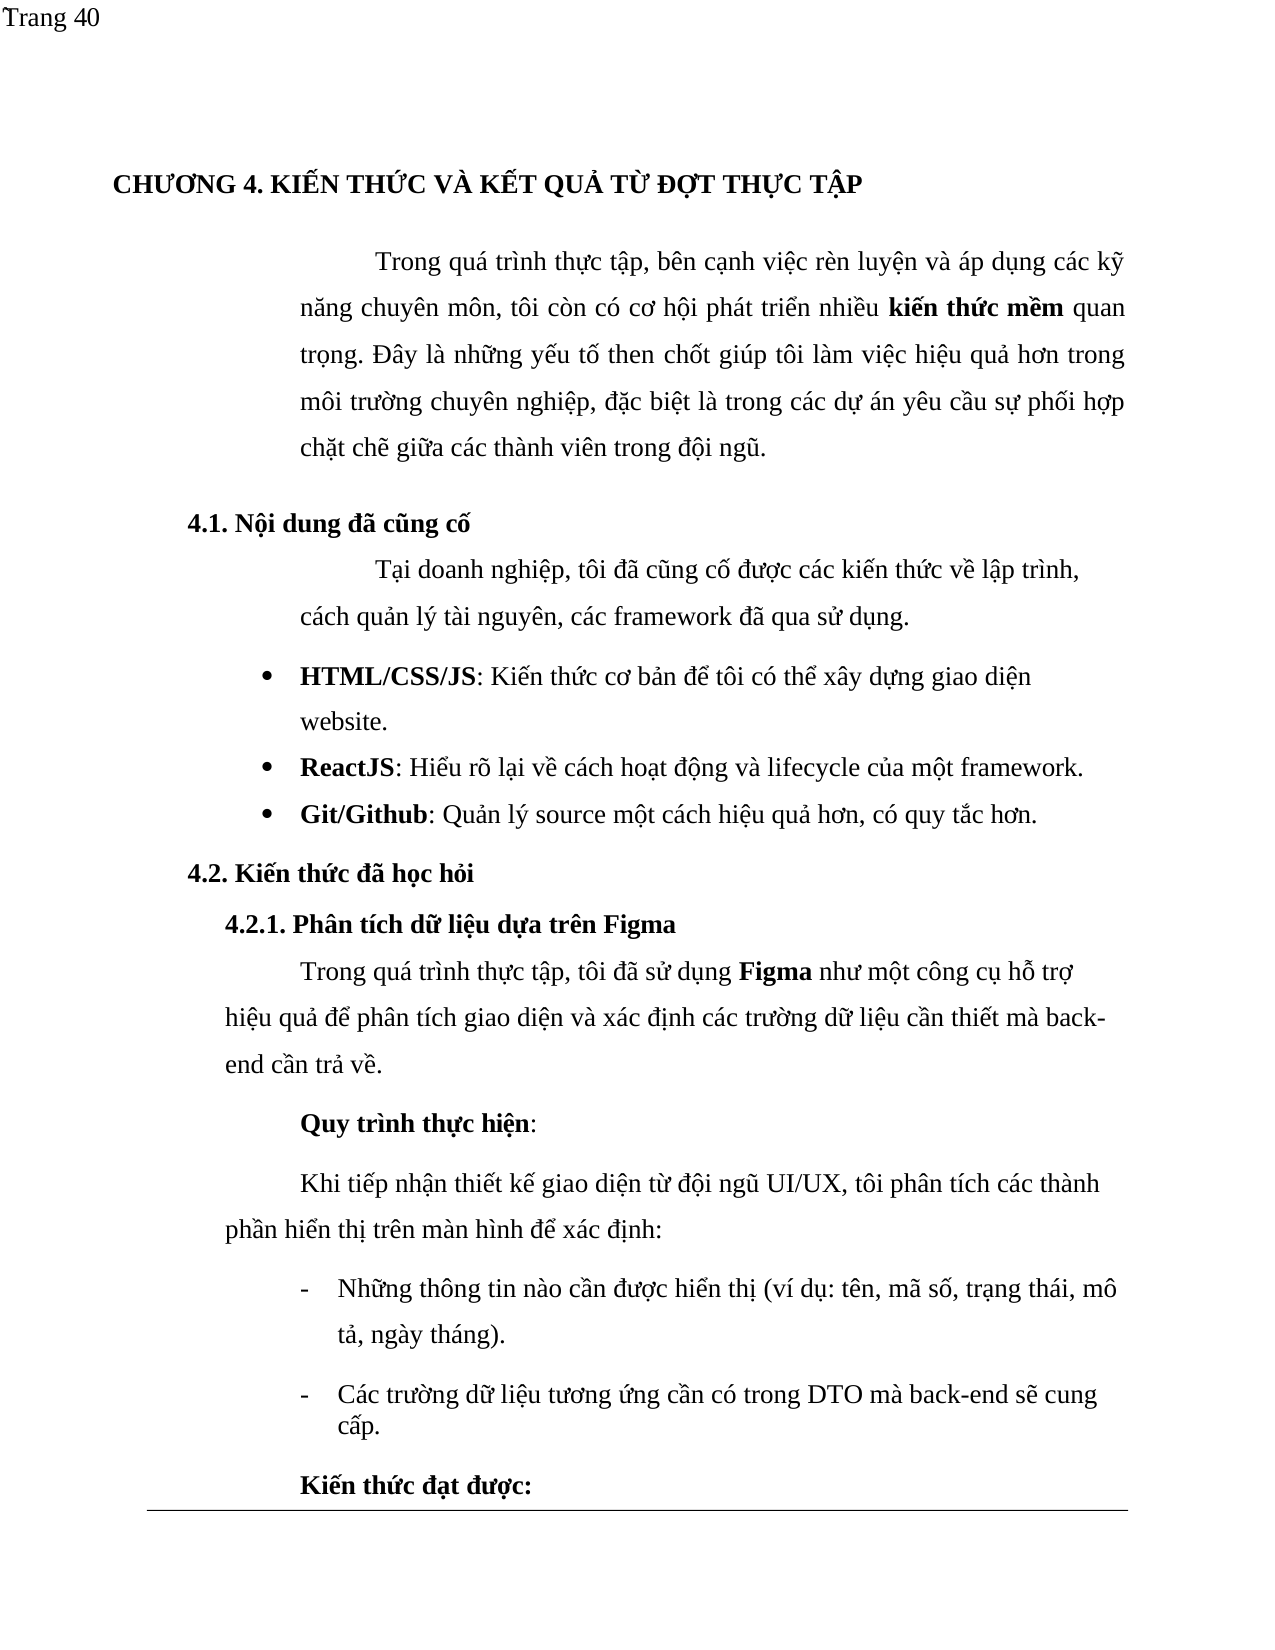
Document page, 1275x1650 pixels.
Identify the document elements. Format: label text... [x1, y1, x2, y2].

subtitle Kiến thức đã học hỏi [187, 857, 1162, 888]
subtitle Kiến thức đạt được: [300, 1469, 1162, 1500]
subtitle Quy trình thực hiện: [300, 1107, 1162, 1139]
list Những thông tin nào cần được hiển thị (ví dụ: tên, mã số, trạng thái, mô tả, ngày tháng). [300, 1272, 1117, 1350]
list HTML/CSS/JS: Kiến thức cơ bản để tôi có thể xây dựng giao diện website. [262, 660, 1031, 736]
list ReactJS: Hiểu rõ lại về cách hoạt động và lifecycle của một framework. [262, 751, 1162, 782]
list Git/Github: Quản lý source một cách hiệu quả hơn, có quy tắc hơn. [262, 798, 1162, 829]
text Trong quá trình thực tập, bên cạnh việc rèn luyện và áp dụng các kỹ năng chuyên môn, tôi còn có cơ hội phát triển nhiều kiến thức mềm quan trọng. Đây là những yếu tố then chốt giúp tôi làm việc hiệu quả hơn trong môi trường chuyên nghiệp, đặc biệt là trong các dự án yêu cầu sự phối hợp chặt chẽ giữa các thành viên trong đội ngũ. [300, 245, 1125, 462]
subtitle Nội dung đã cũng cố [187, 507, 1162, 538]
subtitle CHƯƠNG 4. KIẾN THỨC VÀ KẾT QUẢ TỪ ĐỢT THỰC TẬP [112, 169, 1162, 200]
text Tại doanh nghiệp, tôi đã cũng cố được các kiến thức về lập trình, cách quản lý tài nguyên, các framework đã qua sử dụng. [300, 554, 1120, 631]
text Trong quá trình thực tập, tôi đã sử dụng Figma như một công cụ hỗ trợ hiệu quả để phân tích giao diện và xác định các trường dữ liệu cần thiết mà back- end cần trả về. [225, 955, 1114, 1079]
list Phân tích dữ liệu dựa trên Figma [225, 908, 1162, 939]
text Khi tiếp nhận thiết kế giao diện từ đội ngũ UI/UX, tôi phân tích các thành phần hiển thị trên màn hình để xác định: [225, 1167, 1119, 1244]
list Các trường dữ liệu tương ứng cần có trong DTO mà back-end sẽ cung cấp. [300, 1378, 1125, 1440]
